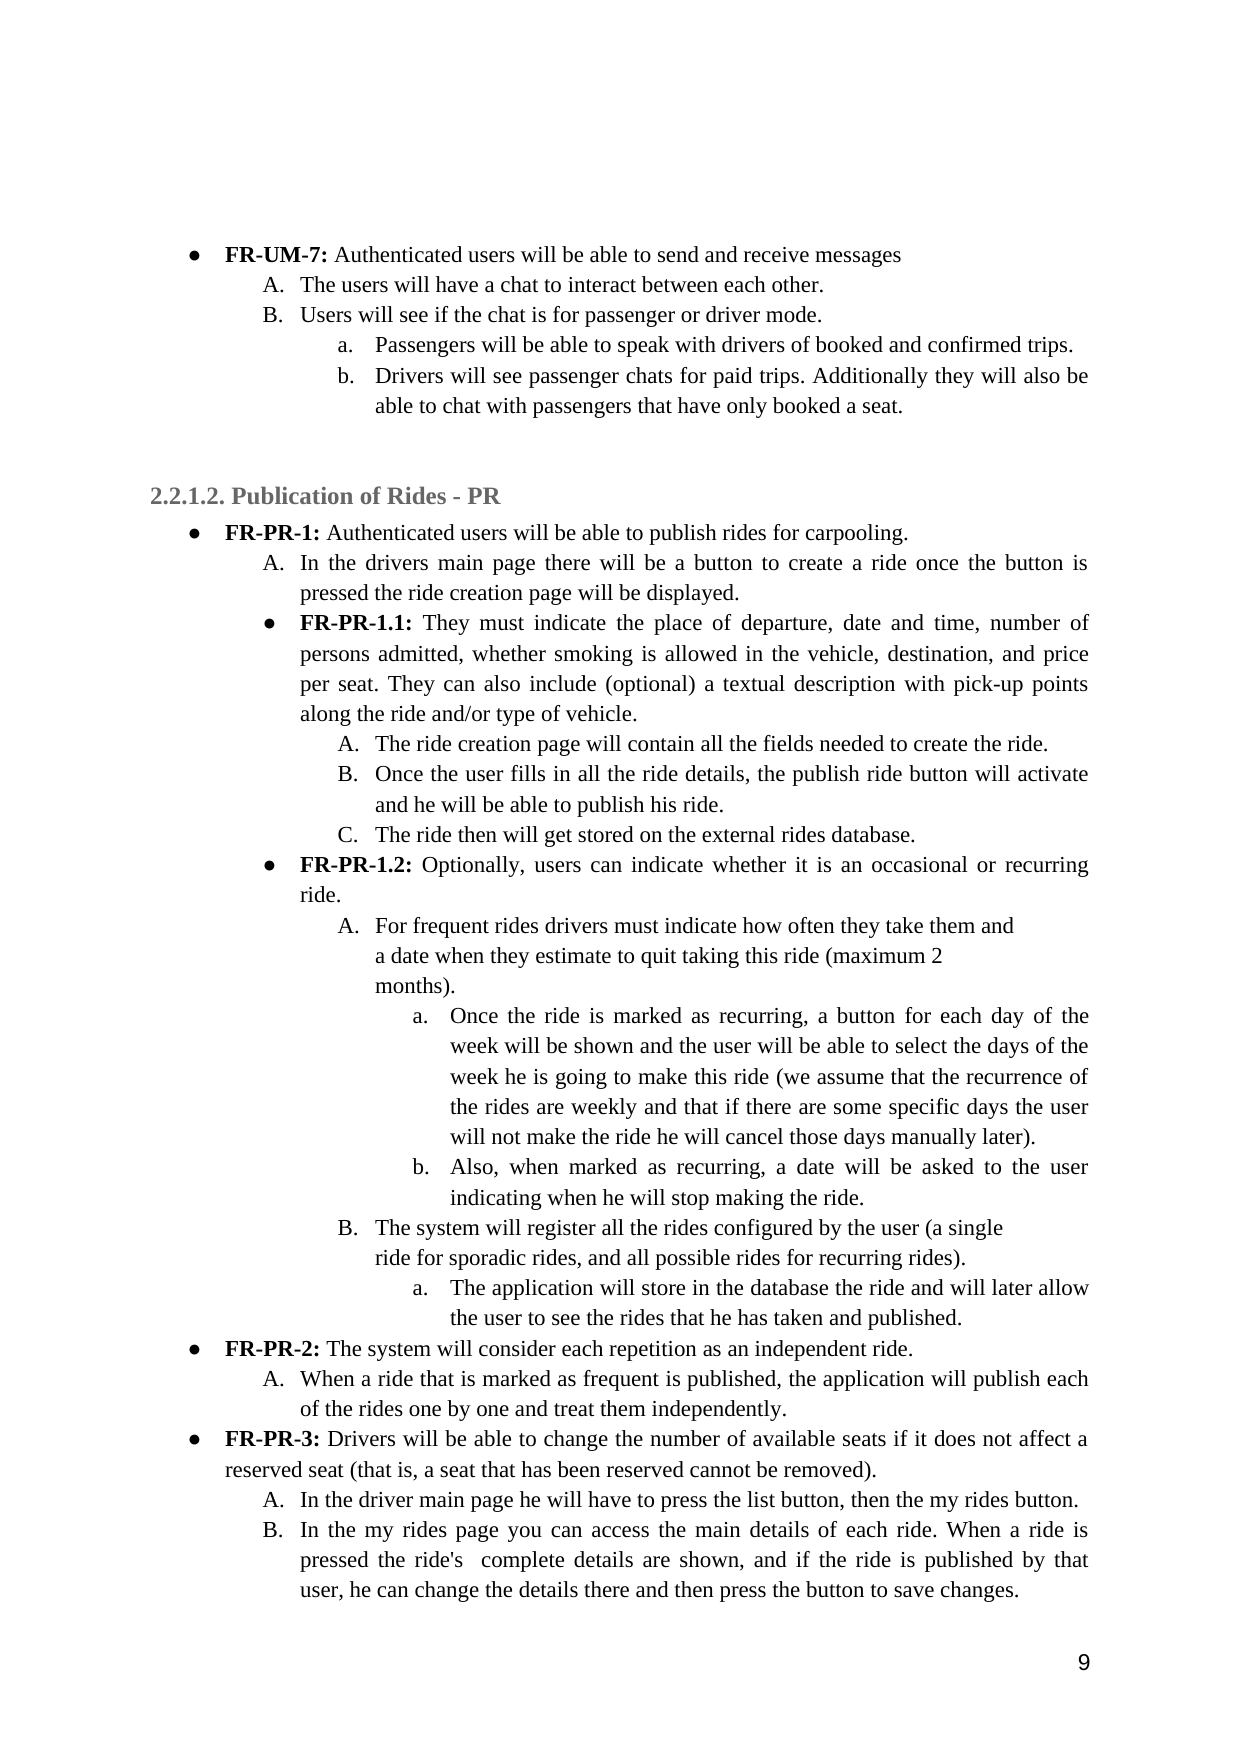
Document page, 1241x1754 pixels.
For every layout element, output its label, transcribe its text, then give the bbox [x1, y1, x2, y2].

text months). [375, 972, 1090, 998]
list The application will store in the database the ride and will later allow the user to see the rides that he has taken and published. [412, 1274, 1090, 1331]
list The ride then will get stored on the external rides database. [337, 821, 1090, 847]
list FR-PR-2: The system will consider each repetition as an independent ride. [187, 1334, 1090, 1361]
list For frequent rides drivers must indicate how often they take them and [337, 912, 1090, 938]
list In the drivers main page there will be a button to create a ride once the button is pressed the ride creation page will be displayed. [262, 549, 1090, 606]
list FR-PR-1.2: Optionally, users can indicate whether it is an occasional or recurring ride. [262, 851, 1090, 908]
list The ride creation page will contain all the fields needed to create the ride. [337, 730, 1090, 757]
list The system will register all the rides configured by the user (a single [337, 1214, 1090, 1240]
text a date when they estimate to quit taking this ride (maximum 2 [375, 942, 1090, 968]
list FR-UM-7: Authenticated users will be able to send and receive messages [187, 241, 1090, 267]
list Once the user fills in all the ride details, the publish ride button will activate and he will be able to publish his ride. [337, 761, 1090, 817]
list Once the ride is marked as recurring, a button for each day of the week will be shown and the user will be able to select the days of the week he is going to make this ride (we assume that the recurrence of the rides are weekly and that if there are some specific days the user will not make the ride he will cancel those days manually later). [412, 1002, 1090, 1149]
list FR-PR-1: Authenticated users will be able to publish rides for carpooling. [187, 518, 1090, 545]
list In the my rides page you can access the main details of each ride. When a ride is pressed the ride's complete details are shown, and if the ride is published by that user, he can change the details there and then press the button to save changes. [262, 1516, 1090, 1603]
list In the driver main page he will have to press the list button, then the my rides button. [262, 1486, 1090, 1512]
list FR-PR-3: Drivers will be able to change the number of available seats if it does not affect a reserved seat (that is, a seat that has been reserved cannot be removed). [187, 1425, 1090, 1482]
list Passengers will be able to speak with drivers of booked and confirmed trips. [337, 331, 1090, 358]
list FR-PR-1.1: They must indicate the place of departure, date and time, number of persons admitted, whether smoking is allowed in the vehicle, destination, and price per seat. They can also include (optional) a textual description with pick-up points along the ride and/or type of vehicle. [262, 609, 1090, 726]
list Users will see if the chat is for passenger or driver mode. [262, 301, 1090, 328]
list Drivers will see passenger chats for paid trips. Additionally they will also be able to chat with passengers that have only booked a seat. [337, 362, 1090, 418]
list The users will have a chat to interact between each other. [262, 271, 1090, 297]
list Also, when marked as recurring, a date will be asked to the user indicating when he will stop making the ride. [412, 1153, 1090, 1210]
list When a ride that is marked as frequent is published, the application will publish each of the rides one by one and treat them independently. [262, 1365, 1090, 1422]
text ride for sporadic rides, and all possible rides for recurring rides). [375, 1244, 1090, 1270]
subtitle 2.2.1.2. Publication of Rides - PR [150, 481, 1090, 510]
